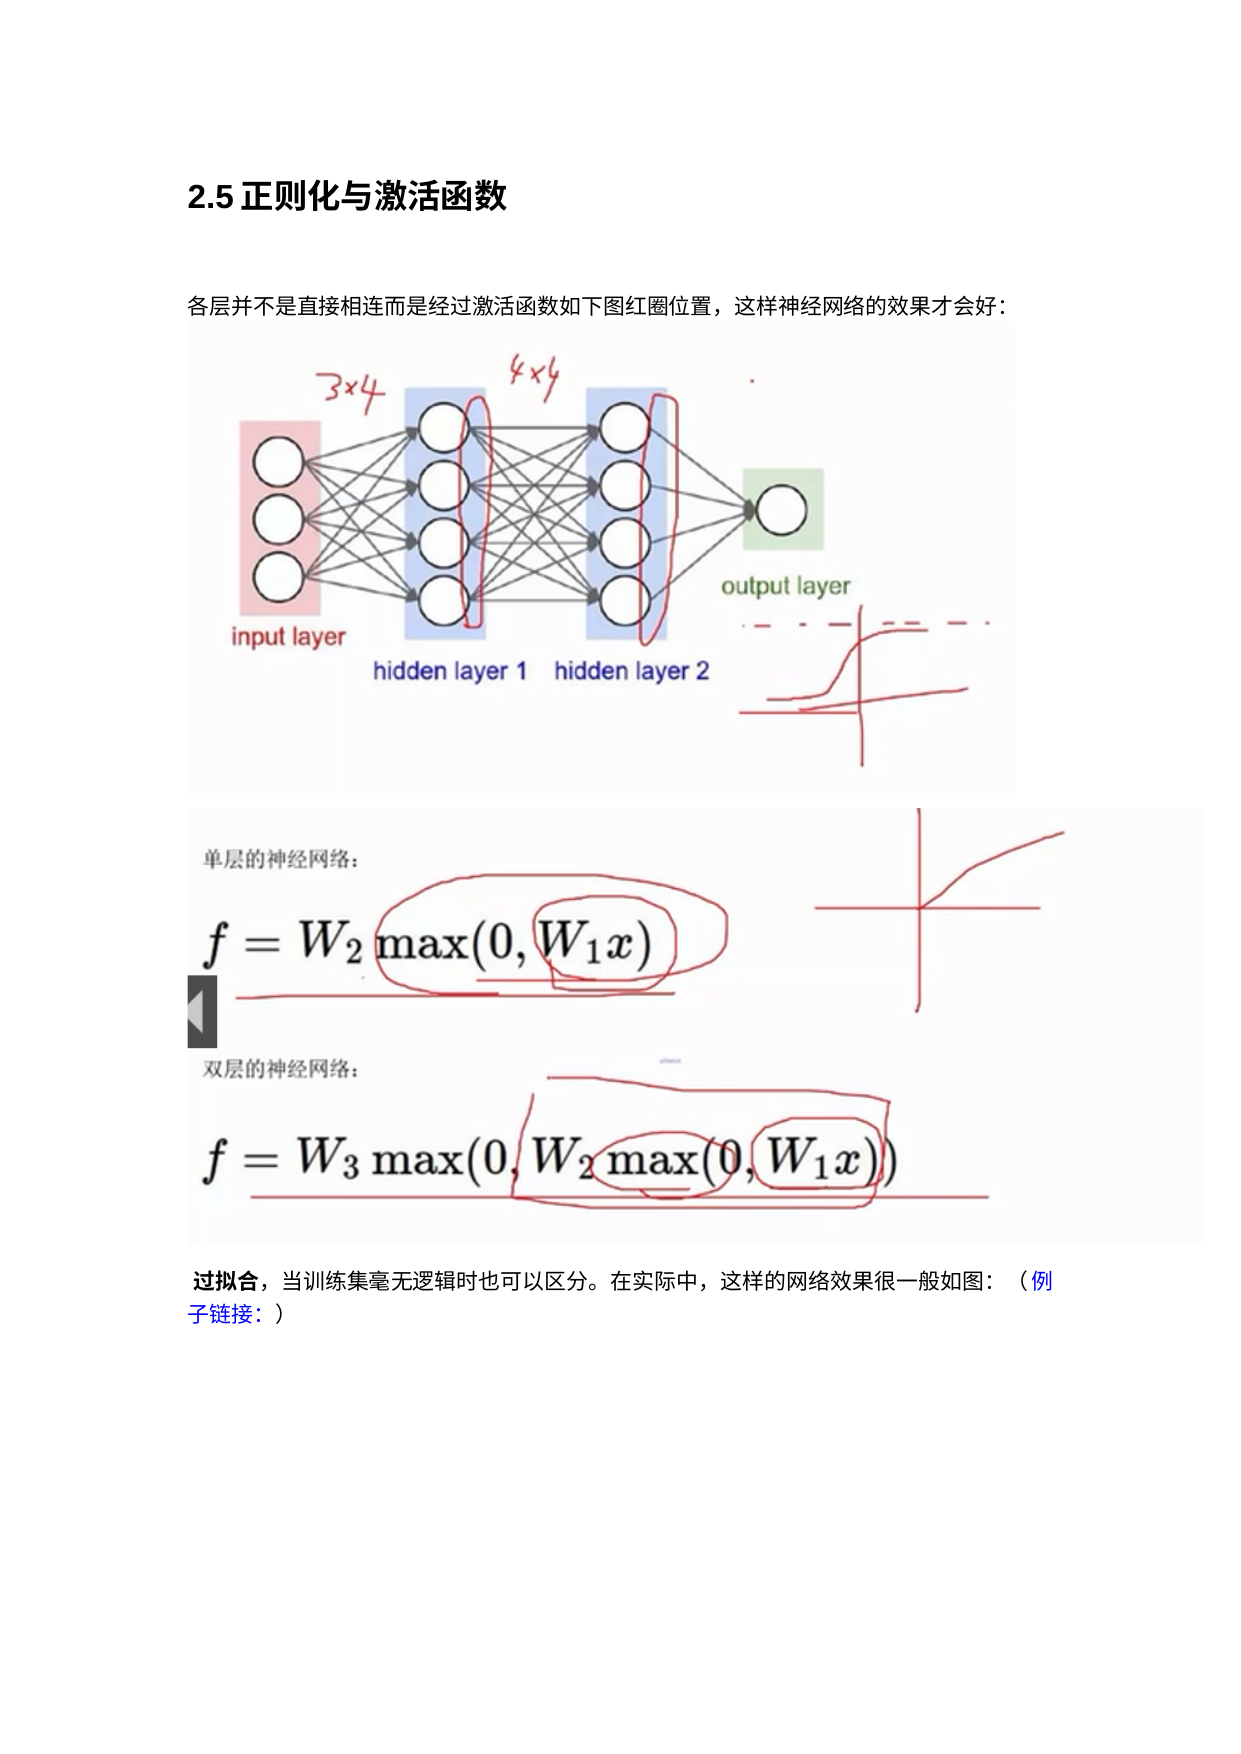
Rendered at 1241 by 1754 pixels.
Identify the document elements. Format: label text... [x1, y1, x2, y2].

text 过拟合，当训练集毫无逻辑时也可以区分。在实际中，这样的网络效果很一般如图：（例子链接：） [187, 1264, 1053, 1329]
subtitle 2.5正则化与激活函数 [187, 162, 1053, 227]
picture [187, 321, 1015, 793]
picture [187, 808, 1203, 1246]
text 各层并不是直接相连而是经过激活函数如下图红圈位置，这样神经网络的效果才会好： [187, 289, 1053, 321]
